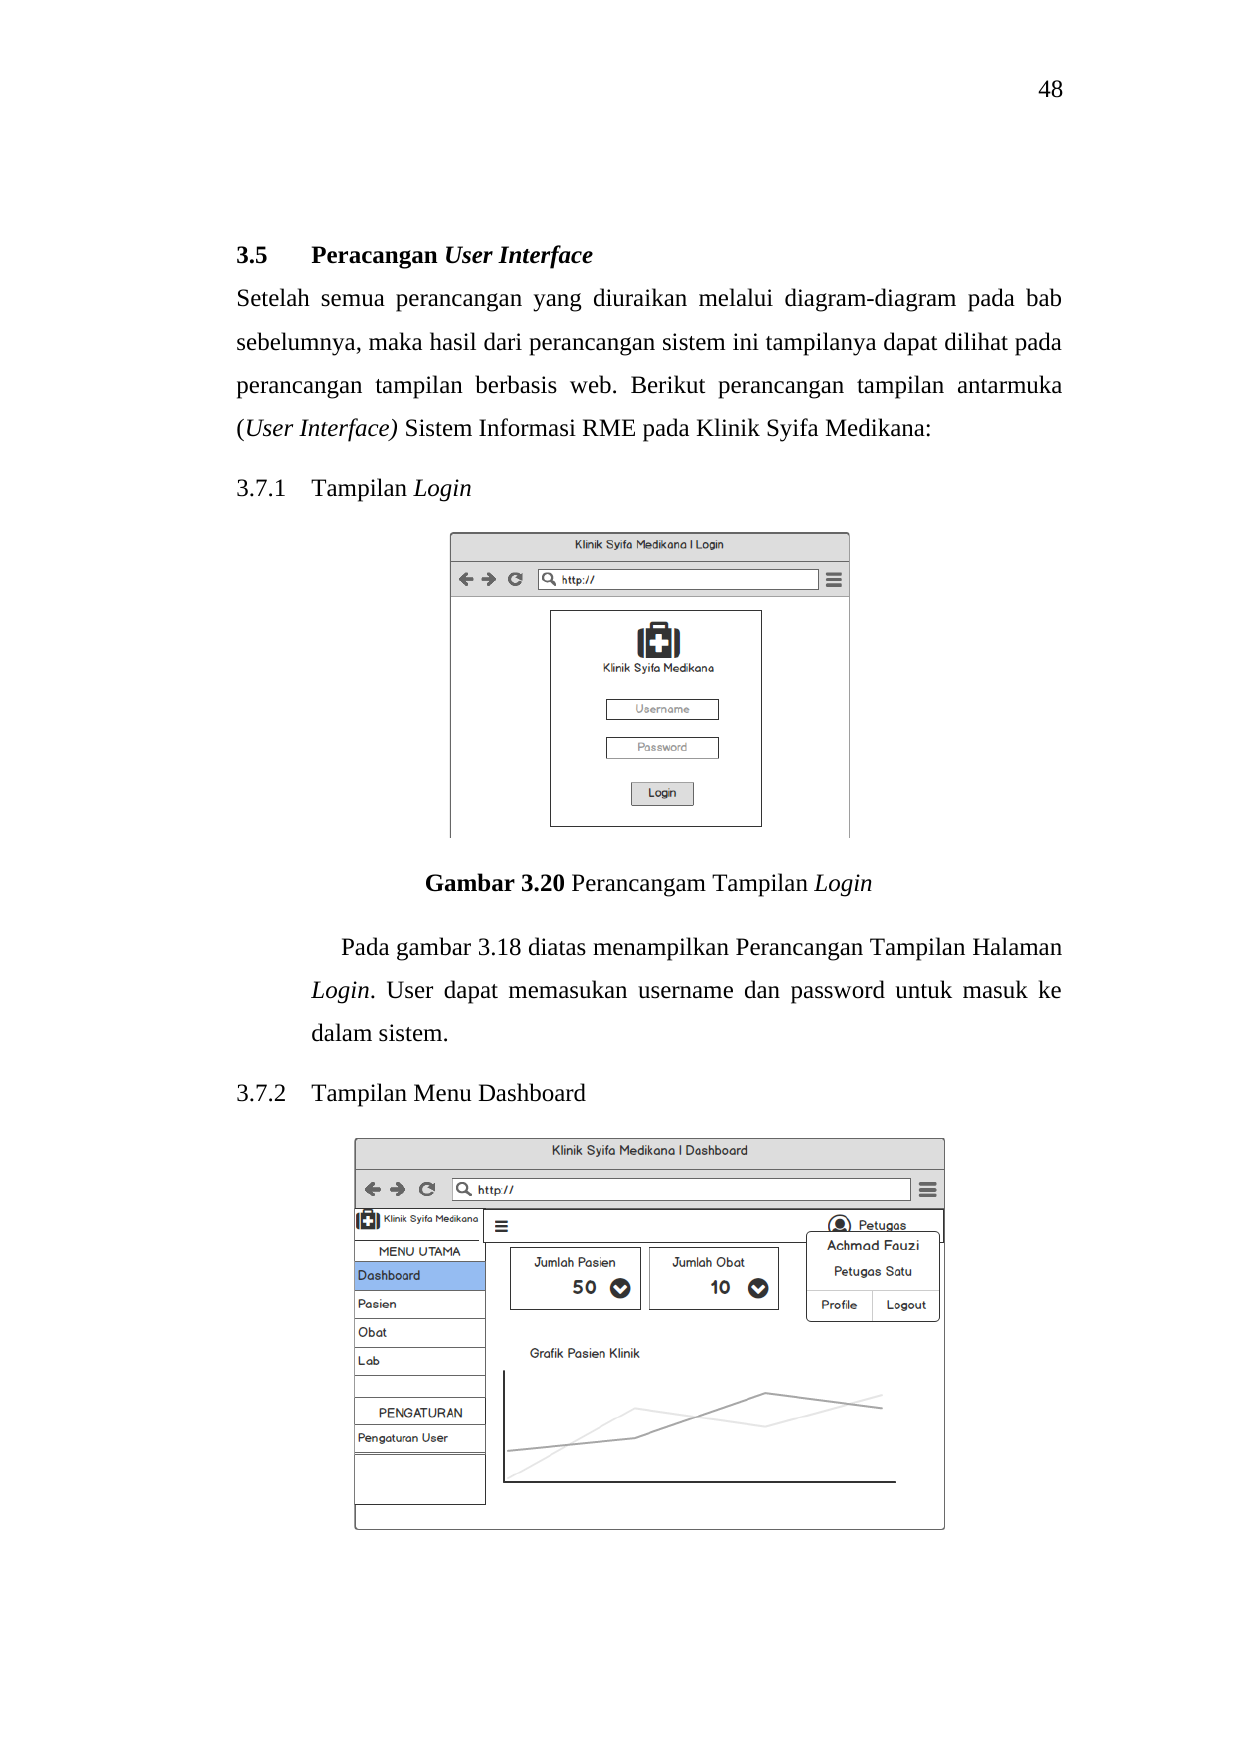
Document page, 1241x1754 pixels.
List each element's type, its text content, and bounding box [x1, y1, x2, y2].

text Pada gambar 3.18 diatas menampilkan Perancangan Tampilan Halaman Login. User dapat memasukan username dan password untuk masuk ke dalam sistem. [311, 932, 1063, 1047]
list Tampilan Menu Dashboard [236, 1078, 1063, 1107]
picture [354, 1138, 945, 1530]
subtitle Peracangan User Interface [236, 240, 1063, 269]
text Gambar 3.20 Perancangam Tampilan Login [236, 868, 1063, 897]
picture [449, 532, 850, 838]
text Setelah semua perancangan yang diuraikan melalui diagram-diagram pada bab sebelumnya, maka hasil dari perancangan sistem ini tampilanya dapat dilihat pada perancangan tampilan berbasis web. Berikut perancangan tampilan antarmuka (User Interface) Sistem Informasi RME pada Klinik Syifa Medikana: [236, 283, 1063, 442]
list Tampilan Login [236, 473, 1063, 501]
